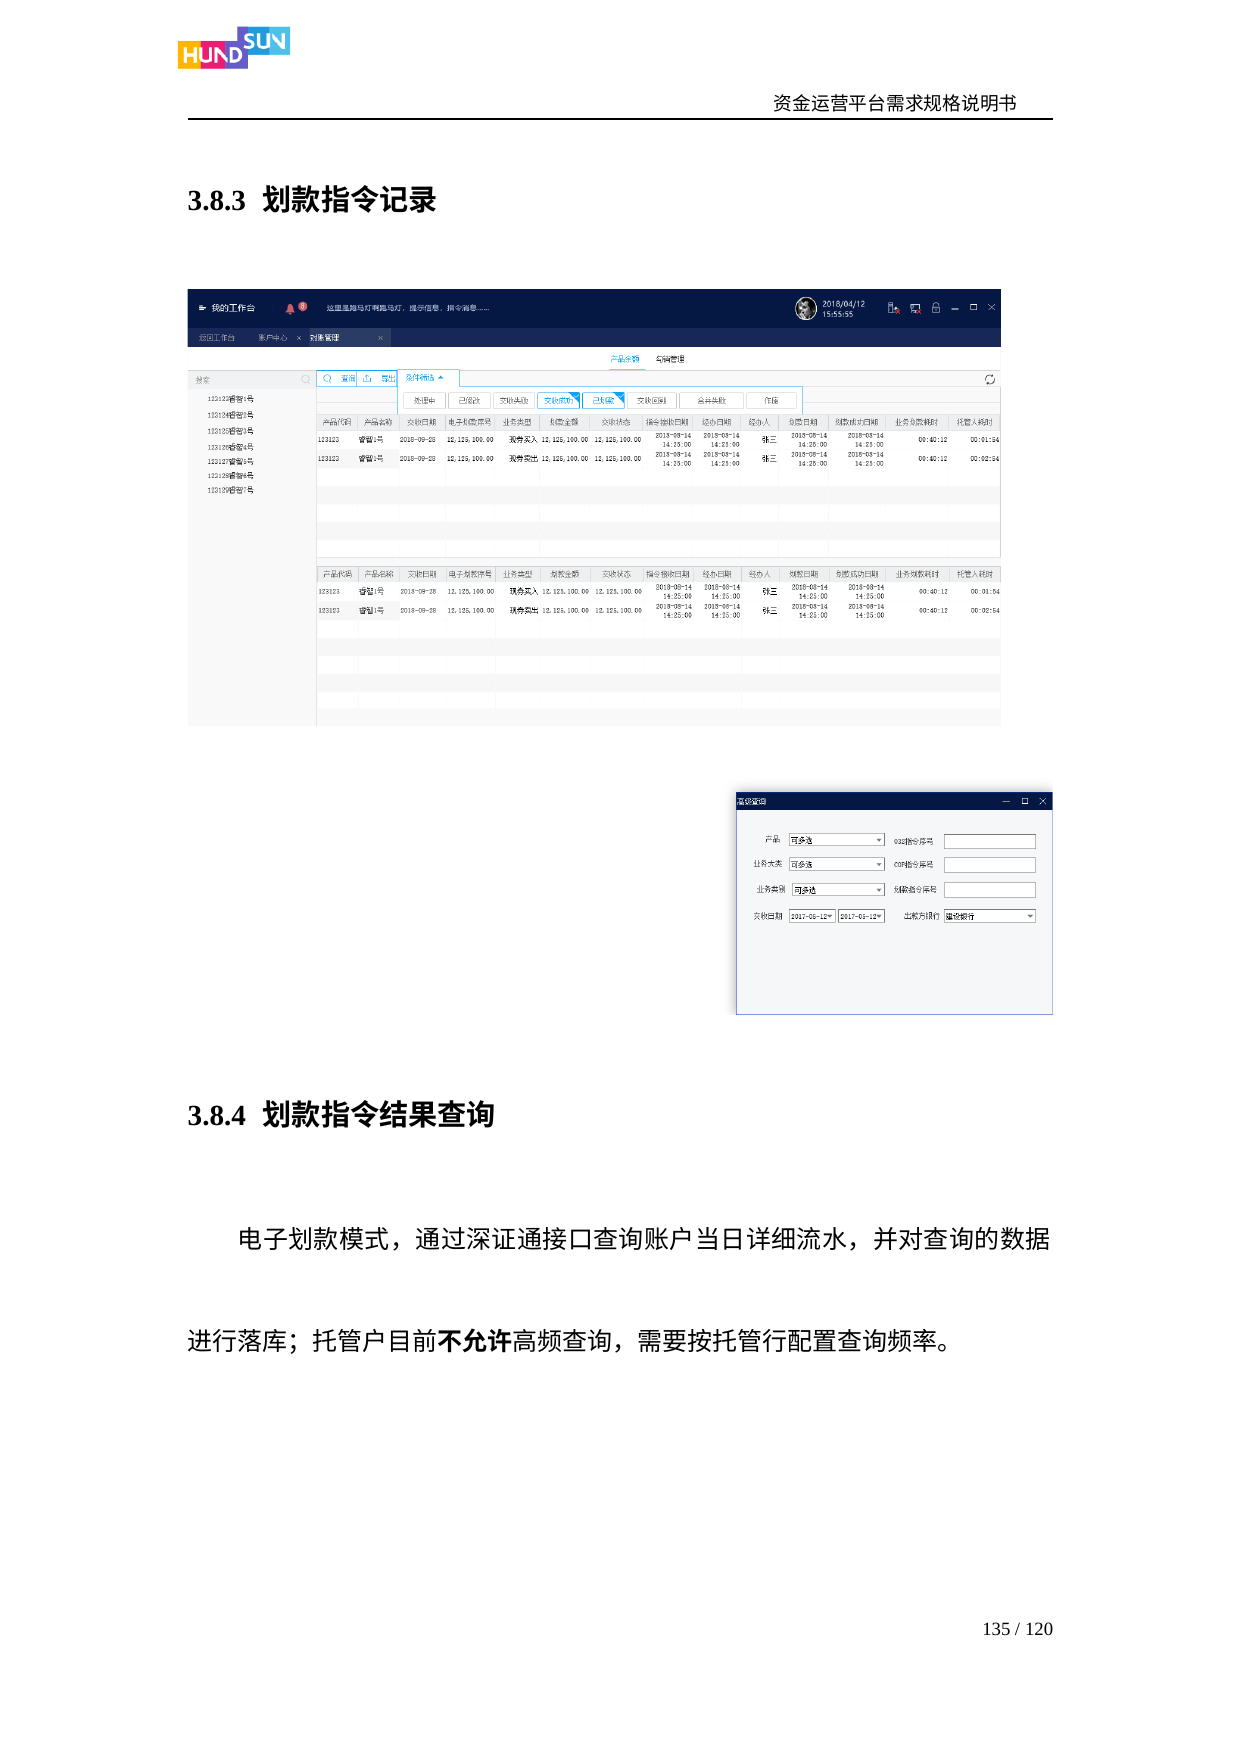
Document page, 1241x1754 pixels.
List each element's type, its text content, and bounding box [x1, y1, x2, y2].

picture [187, 289, 1053, 1015]
text 电子划款模式，通过深证通接口查询账户当日详细流水，并对查询的数据进行落库；托管户目前不允许高频查询，需要按托管行配置查询频率。 [187, 1204, 1053, 1374]
subtitle 划款指令结果查询 [187, 1078, 1053, 1146]
picture [177, 26, 291, 69]
subtitle 划款指令记录 [187, 164, 1053, 232]
